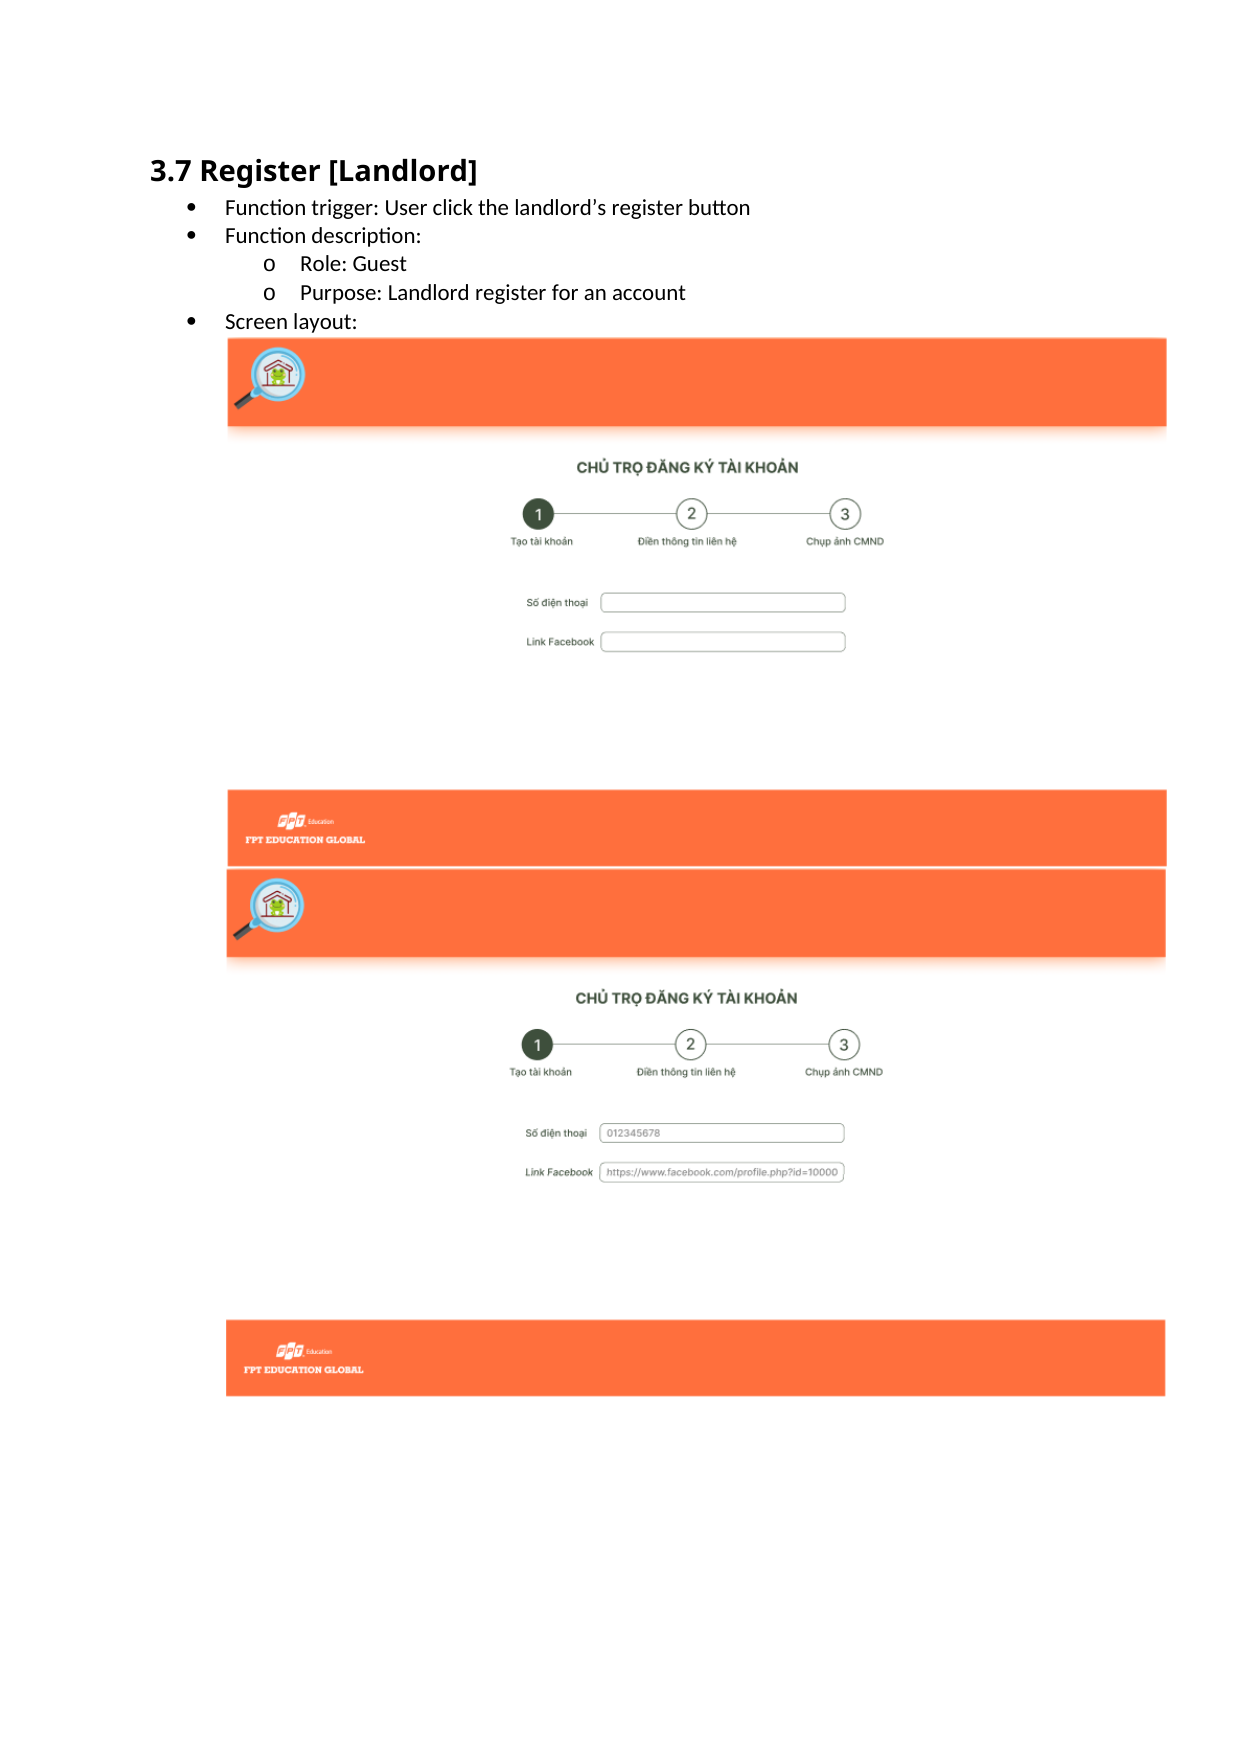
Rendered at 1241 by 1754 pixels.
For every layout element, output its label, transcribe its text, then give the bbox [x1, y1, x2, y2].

picture [225, 335, 1168, 1400]
list Function description: [187, 221, 1093, 249]
list Screen layout: [187, 307, 1093, 335]
list Function trigger: User click the landlord’s register button [187, 193, 1093, 221]
list Purpose: Landlord register for an account [262, 278, 1093, 307]
subtitle 3.7 Register [Landlord] [150, 150, 1093, 190]
list Role: Guest [262, 249, 1093, 278]
